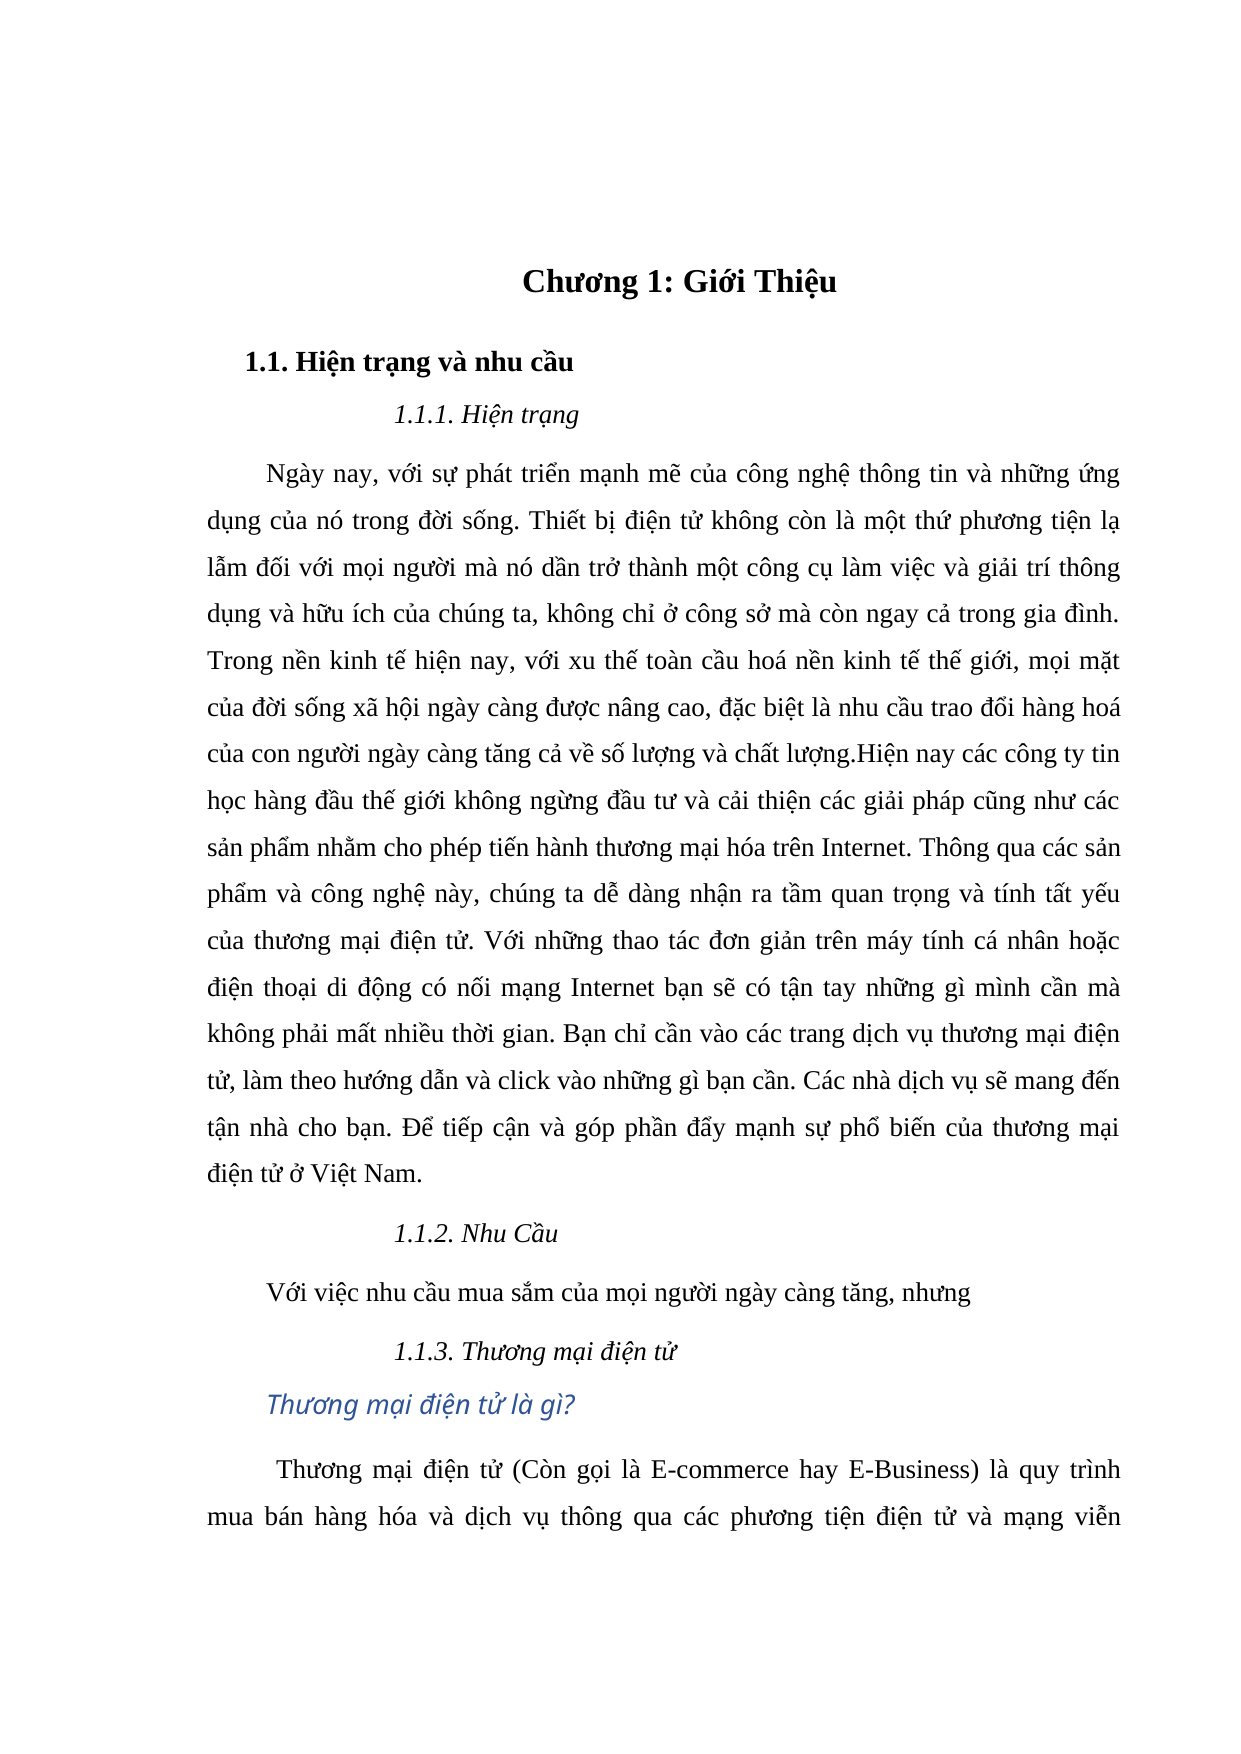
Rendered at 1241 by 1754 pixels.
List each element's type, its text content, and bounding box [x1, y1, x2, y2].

text Ngày nay, với sự phát triển mạnh mẽ của công nghệ thông tin và những ứng dụng của nó trong đời sống. Thiết bị điện tử không còn là một thứ phương tiện lạ lẫm đối với mọi người mà nó dần trở thành một công cụ làm việc và giải trí thông dụng và hữu ích của chúng ta, không chỉ ở công sở mà còn ngay cả trong gia đình. Trong nền kinh tế hiện nay, với xu thế toàn cầu hoá nền kinh tế thế giới, mọi mặt của đời sống xã hội ngày càng được nâng cao, đặc biệt là nhu cầu trao đổi hàng hoá của con người ngày càng tăng cả về số lượng và chất lượng.Hiện nay các công ty tin học hàng đầu thế giới không ngừng đầu tư và cải thiện các giải pháp cũng như các sản phẩm nhằm cho phép tiến hành thương mại hóa trên Internet. Thông qua các sản phẩm và công nghệ này, chúng ta dễ dàng nhận ra tầm quan trọng và tính tất yếu của thương mại điện tử. Với những thao tác đơn giản trên máy tính cá nhân hoặc điện thoại di động có nối mạng Internet bạn sẽ có tận tay những gì mình cần mà không phải mất nhiều thời gian. Bạn chỉ cần vào các trang dịch vụ thương mại điện tử, làm theo hướng dẫn và click vào những gì bạn cần. Các nhà dịch vụ sẽ mang đến tận nhà cho bạn. Để tiếp cận và góp phần đẩy mạnh sự phổ biến của thương mại điện tử ở Việt Nam. [207, 457, 1122, 1189]
subtitle Giới Thiệu [237, 261, 1122, 300]
subtitle Hiện trạng [334, 398, 1122, 429]
text Với việc nhu cầu mua sắm của mọi người ngày càng tăng, nhưng [207, 1276, 1122, 1307]
subtitle Thương mại điện tử là gì? [207, 1386, 1122, 1423]
subtitle Nhu Cầu [334, 1217, 1122, 1248]
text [207, 1454, 1122, 1531]
subtitle Thương mại điện tử [334, 1335, 1122, 1366]
subtitle Hiện trạng và nhu cầu [244, 344, 1122, 377]
